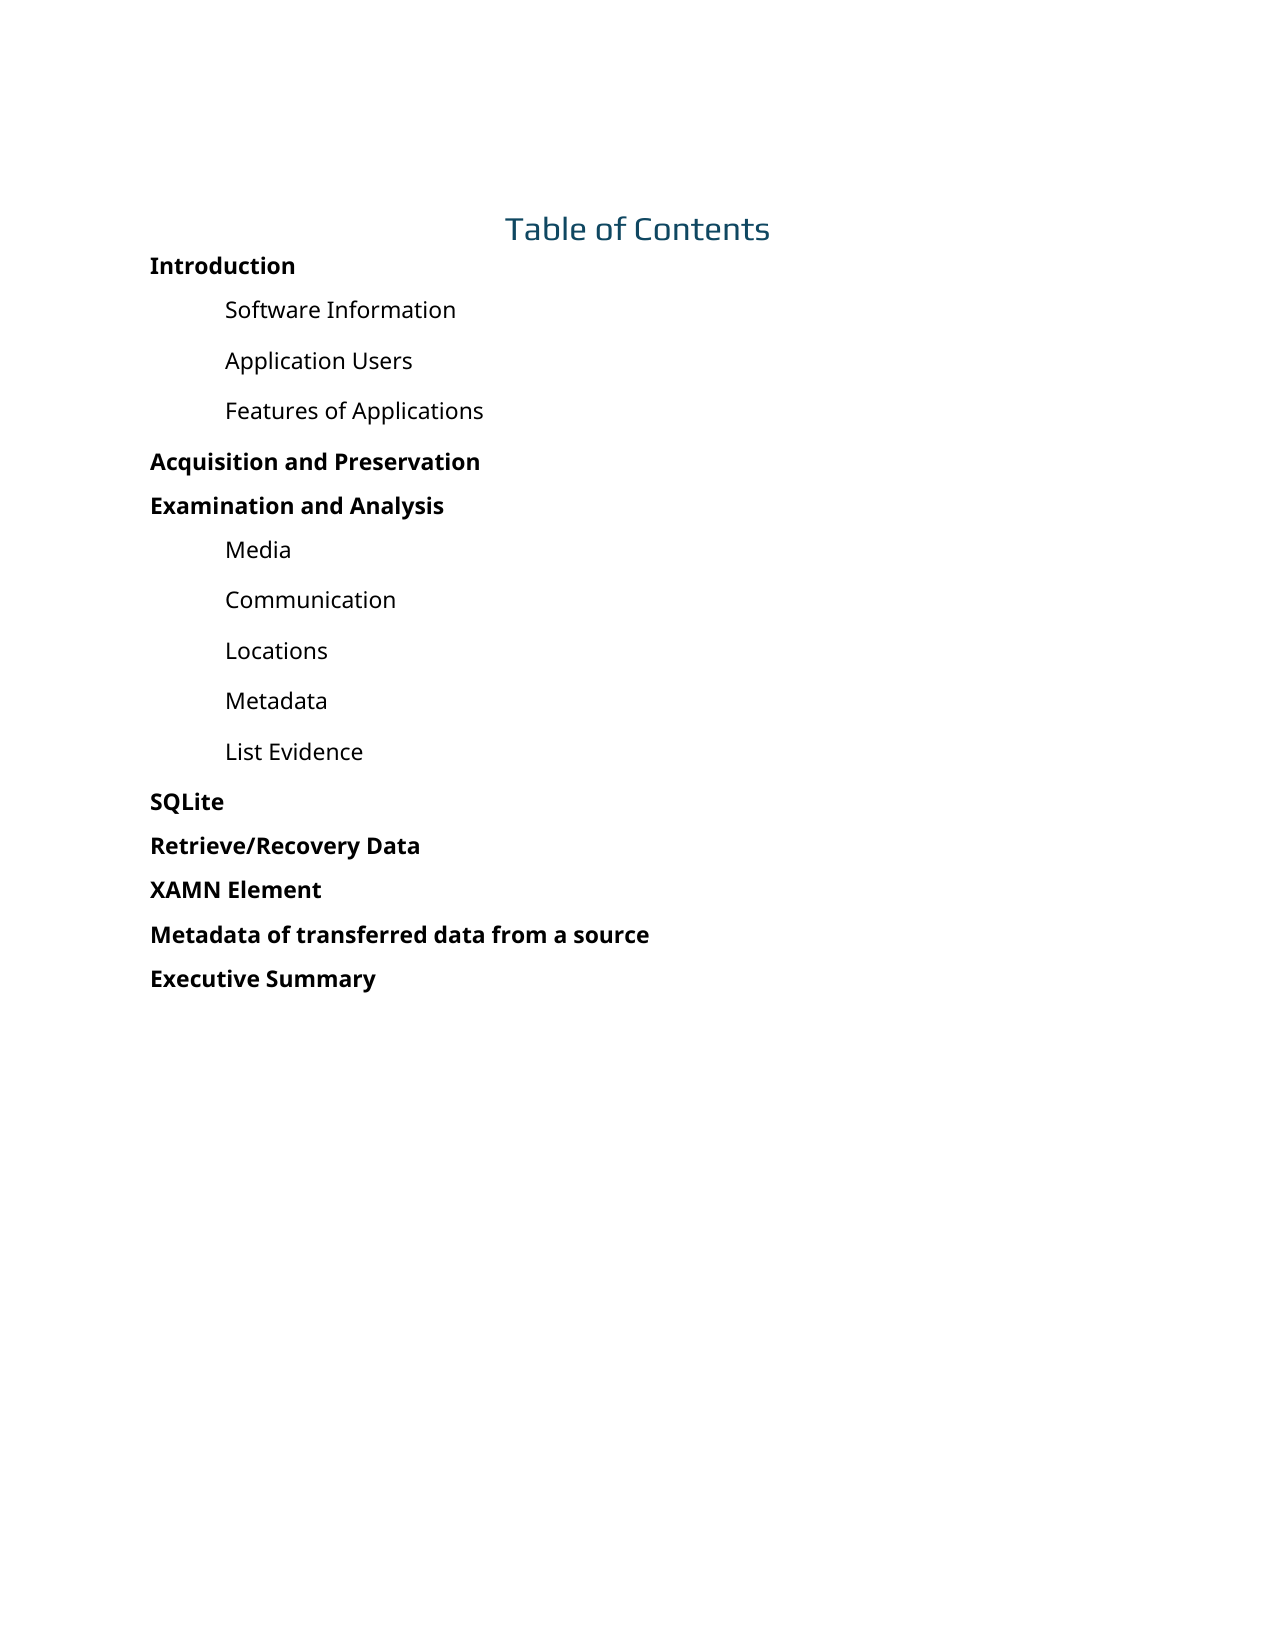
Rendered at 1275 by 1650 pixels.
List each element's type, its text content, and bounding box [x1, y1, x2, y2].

text Examination and Analysis [150, 490, 1125, 521]
text Metadata [150, 685, 1125, 717]
text List Evidence [150, 736, 1125, 767]
text Features of Applications [150, 395, 1125, 427]
text Acquisition and Preservation [150, 446, 1125, 477]
text SQLite [150, 786, 1125, 817]
text Metadata of transferred data from a source [150, 919, 1125, 950]
text Software Information [150, 294, 1125, 326]
text Executive Summary [150, 963, 1125, 994]
text Retrieve/Recovery Data [150, 830, 1125, 862]
text Introduction [150, 250, 1125, 282]
text Media [150, 534, 1125, 565]
text Locations [150, 635, 1125, 666]
text Communication [150, 584, 1125, 616]
text Application Users [150, 345, 1125, 376]
text XAMN Element [150, 874, 1125, 906]
text Table of Contents [150, 209, 1125, 247]
